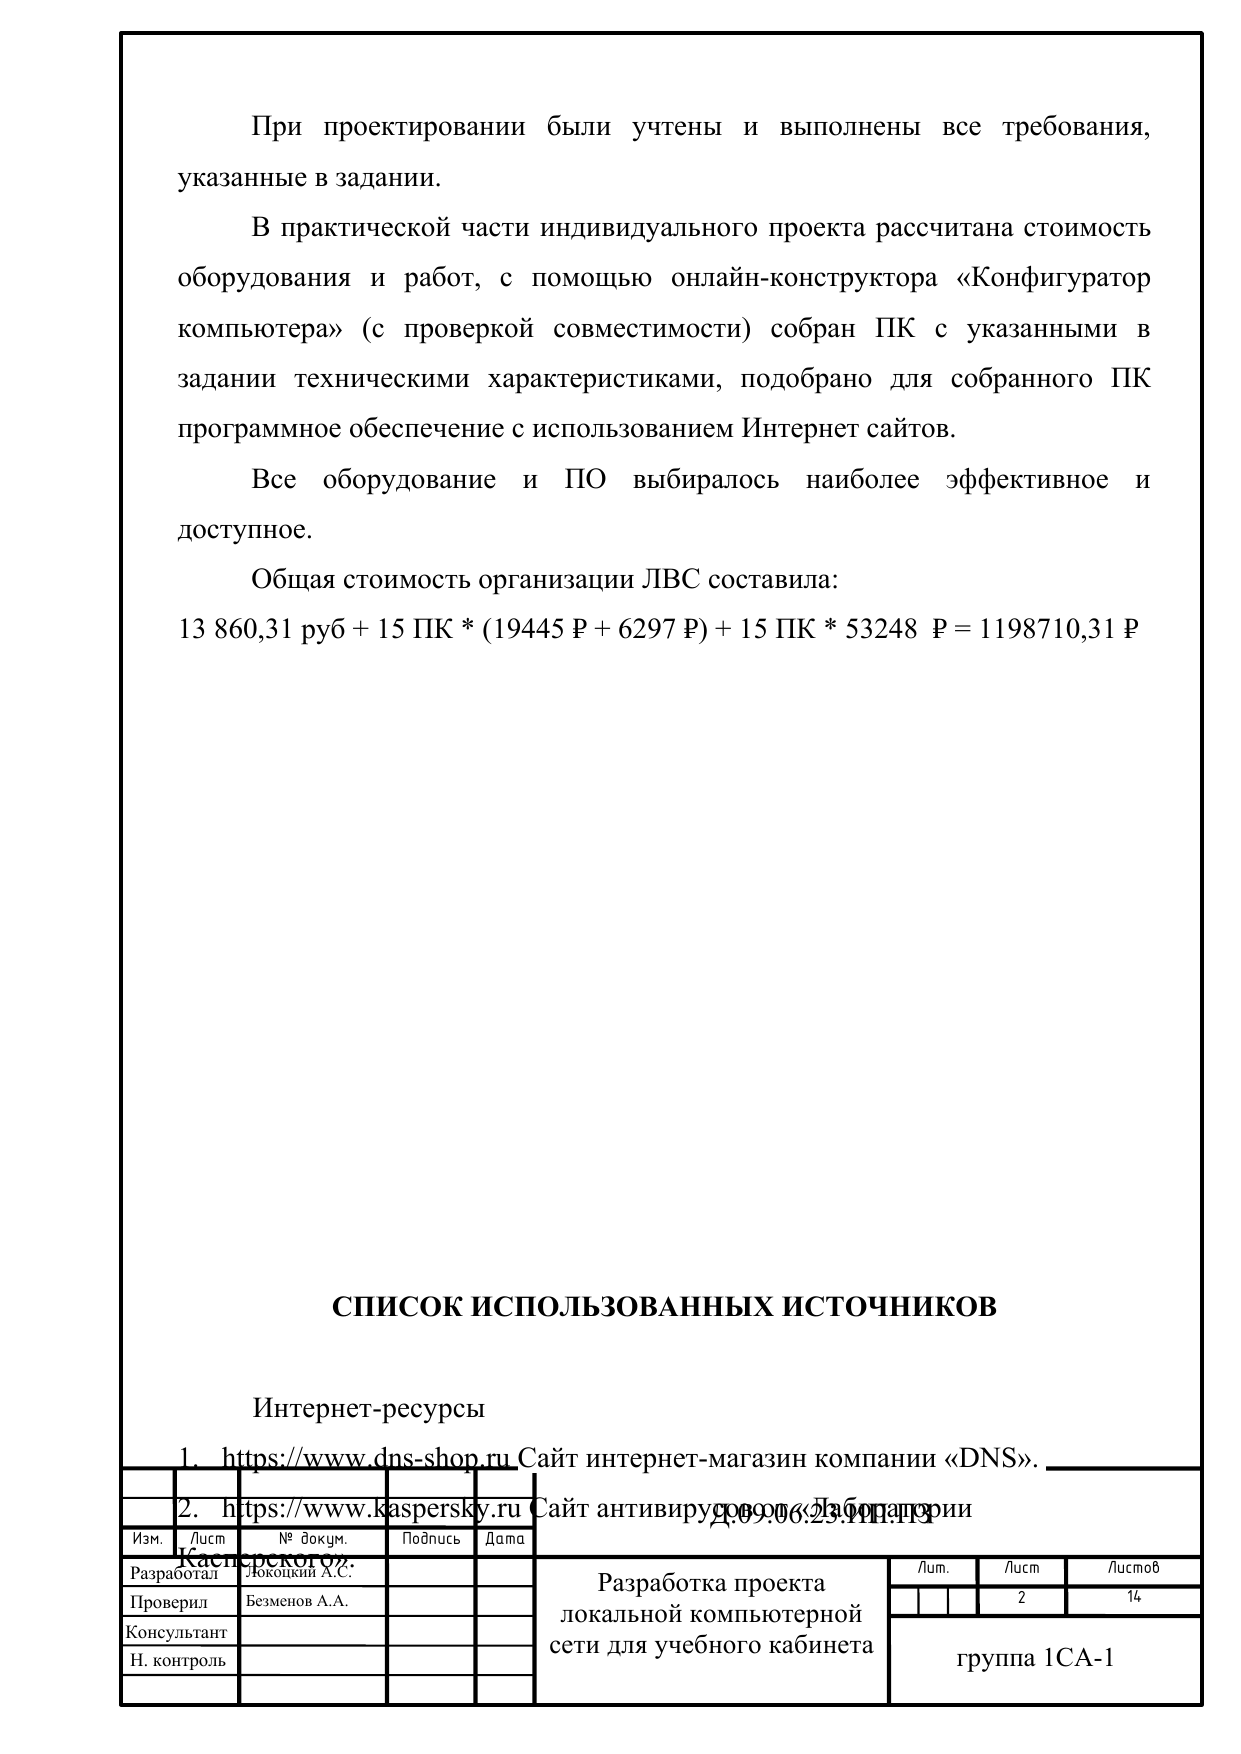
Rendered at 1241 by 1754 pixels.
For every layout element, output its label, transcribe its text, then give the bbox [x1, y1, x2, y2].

text Все оборудование и ПО выбиралось наиболее эффективное и доступное. [177, 461, 1152, 544]
text 13 860,31 руб + 15 ПК * (19445 ₽ + 6297 ₽) + 15 ПК * 53248 ₽ = 1198710,31 ₽ [683, 612, 1152, 645]
text В практической части индивидуального проекта рассчитана стоимость оборудования и работ, с помощью онлайн-конструктора «Конфигуратор компьютера» (с проверкой совместимости) собран ПК с указанными в задании техническими характеристиками, подобрано для собранного ПК программное обеспечение с использованием Интернет сайтов. [177, 209, 1152, 444]
list https://www.dns-shop.ru Сайт интернет-магазин компании «DNS». [177, 1440, 518, 1473]
text СПИСОК ИСПОЛЬЗОВАННЫХ ИСТОЧНИКОВ [177, 1289, 1152, 1323]
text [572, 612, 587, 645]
list https://www.kaspersky.ru Сайт антивирусов от «Лаборатории Касперского». [177, 1490, 1152, 1574]
text Общая стоимость организации ЛВС составила: [177, 561, 1152, 595]
text При проектировании были учтены и выполнены все требования, указанные в задании. [177, 108, 1152, 192]
text Интернет-ресурсы [177, 1390, 1152, 1423]
text 13 860,31 руб + 15 ПК * (19445 ₽ + 6297 ₽) + 15 ПК * 53248 ₽ = 1198710,31 ₽ [177, 612, 492, 645]
